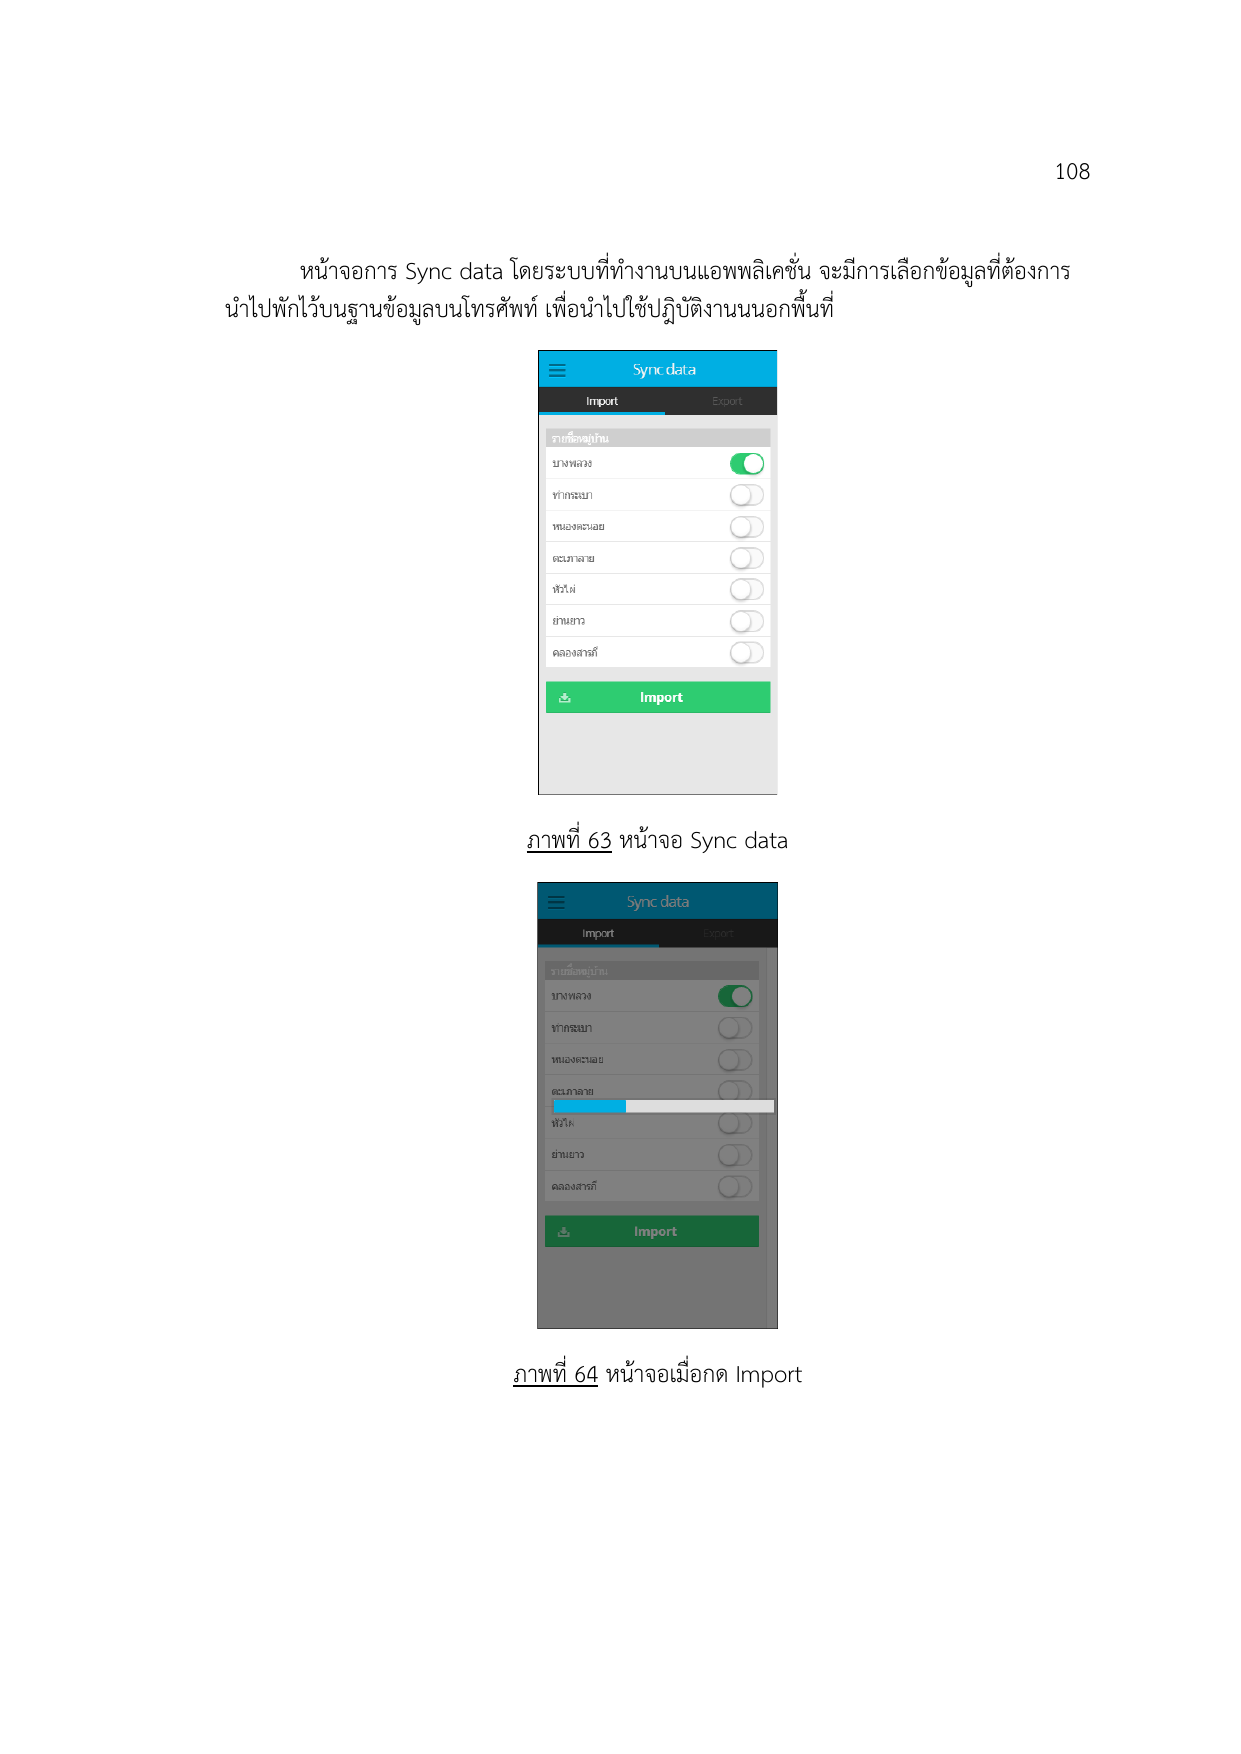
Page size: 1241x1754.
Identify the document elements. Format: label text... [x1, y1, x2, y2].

subtitle ภาพที่ 63 หน้าจอ Sync data [225, 819, 1090, 857]
text หน้าจอการ Sync data โดยระบบที่ทำงานบนแอพพลิเคชั่น จะมีการเลือกข้อมูลที่ต้องการนำไปพักไว้บนฐานข้อมูลบนโทรศัพท์ เพื่อนำไปใช้ปฎิบัติงานนนอกพื้นที่ [225, 250, 1090, 326]
picture [537, 920, 778, 1329]
picture [538, 388, 778, 795]
subtitle ภาพที่ 64 หน้าจอเมื่อกด Import [225, 1353, 1090, 1391]
